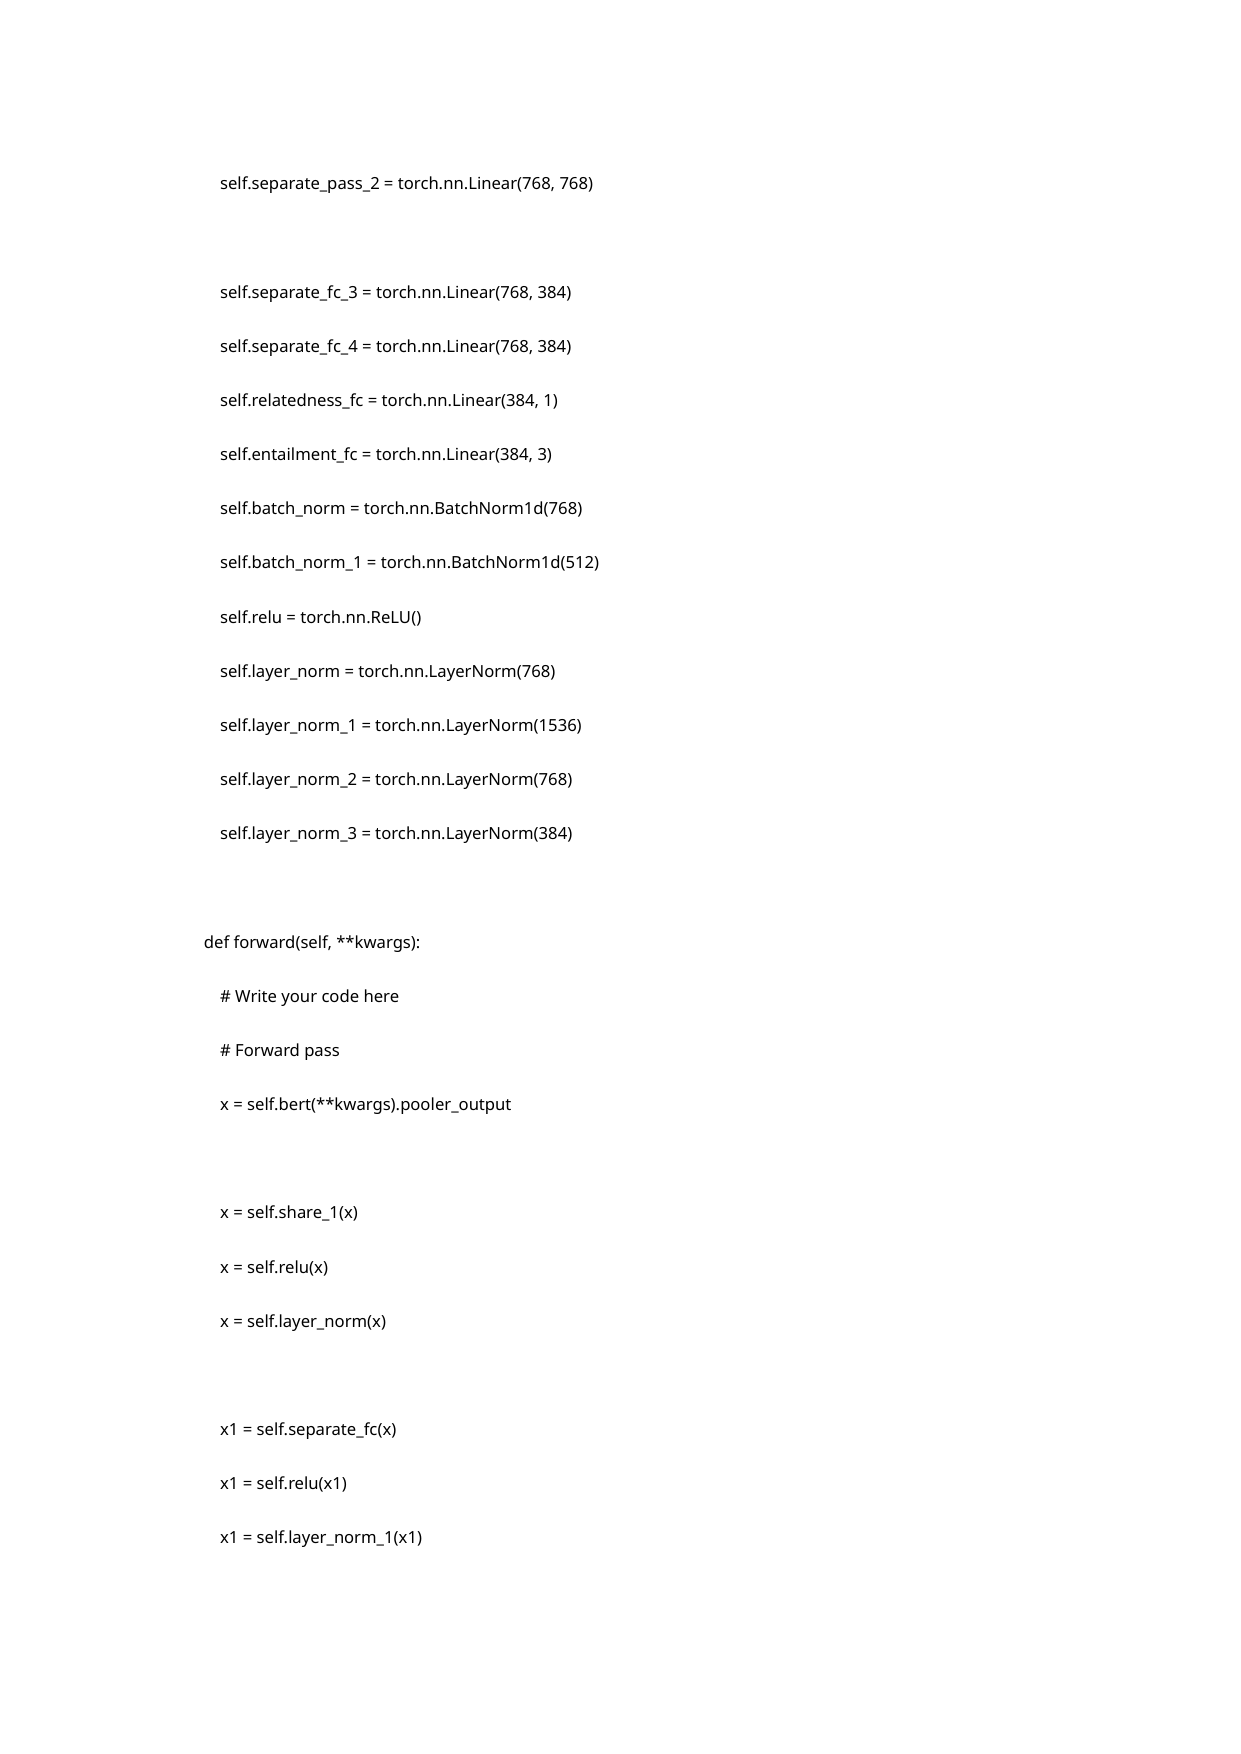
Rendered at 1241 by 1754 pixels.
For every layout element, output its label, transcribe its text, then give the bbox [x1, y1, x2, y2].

text x = self.bert(**kwargs).pooler_output [187, 1085, 1053, 1123]
text self.relatedness_fc = torch.nn.Linear(384, 1) [187, 381, 1053, 419]
text self.separate_fc_3 = torch.nn.Linear(768, 384) [187, 273, 1053, 310]
text x1 = self.layer_norm_1(x1) [187, 1519, 1053, 1556]
text self.layer_norm_3 = torch.nn.LayerNorm(384) [187, 814, 1053, 852]
text # Write your code here [187, 977, 1053, 1014]
text x1 = self.separate_fc(x) [187, 1410, 1053, 1448]
text self.separate_fc_4 = torch.nn.Linear(768, 384) [187, 327, 1053, 364]
text def forward(self, **kwargs): [187, 923, 1053, 960]
text x1 = self.relu(x1) [187, 1464, 1053, 1502]
text self.entailment_fc = torch.nn.Linear(384, 3) [187, 435, 1053, 473]
text x = self.layer_norm(x) [187, 1302, 1053, 1339]
text # Forward pass [187, 1031, 1053, 1069]
text self.batch_norm = torch.nn.BatchNorm1d(768) [187, 489, 1053, 527]
text self.layer_norm = torch.nn.LayerNorm(768) [187, 652, 1053, 689]
text self.layer_norm_1 = torch.nn.LayerNorm(1536) [187, 706, 1053, 744]
text self.batch_norm_1 = torch.nn.BatchNorm1d(512) [187, 544, 1053, 581]
text self.relu = torch.nn.ReLU() [187, 598, 1053, 635]
text x = self.share_1(x) [187, 1194, 1053, 1231]
text self.layer_norm_2 = torch.nn.LayerNorm(768) [187, 760, 1053, 798]
text self.separate_pass_2 = torch.nn.Linear(768, 768) [187, 164, 1053, 202]
text x = self.relu(x) [187, 1248, 1053, 1285]
